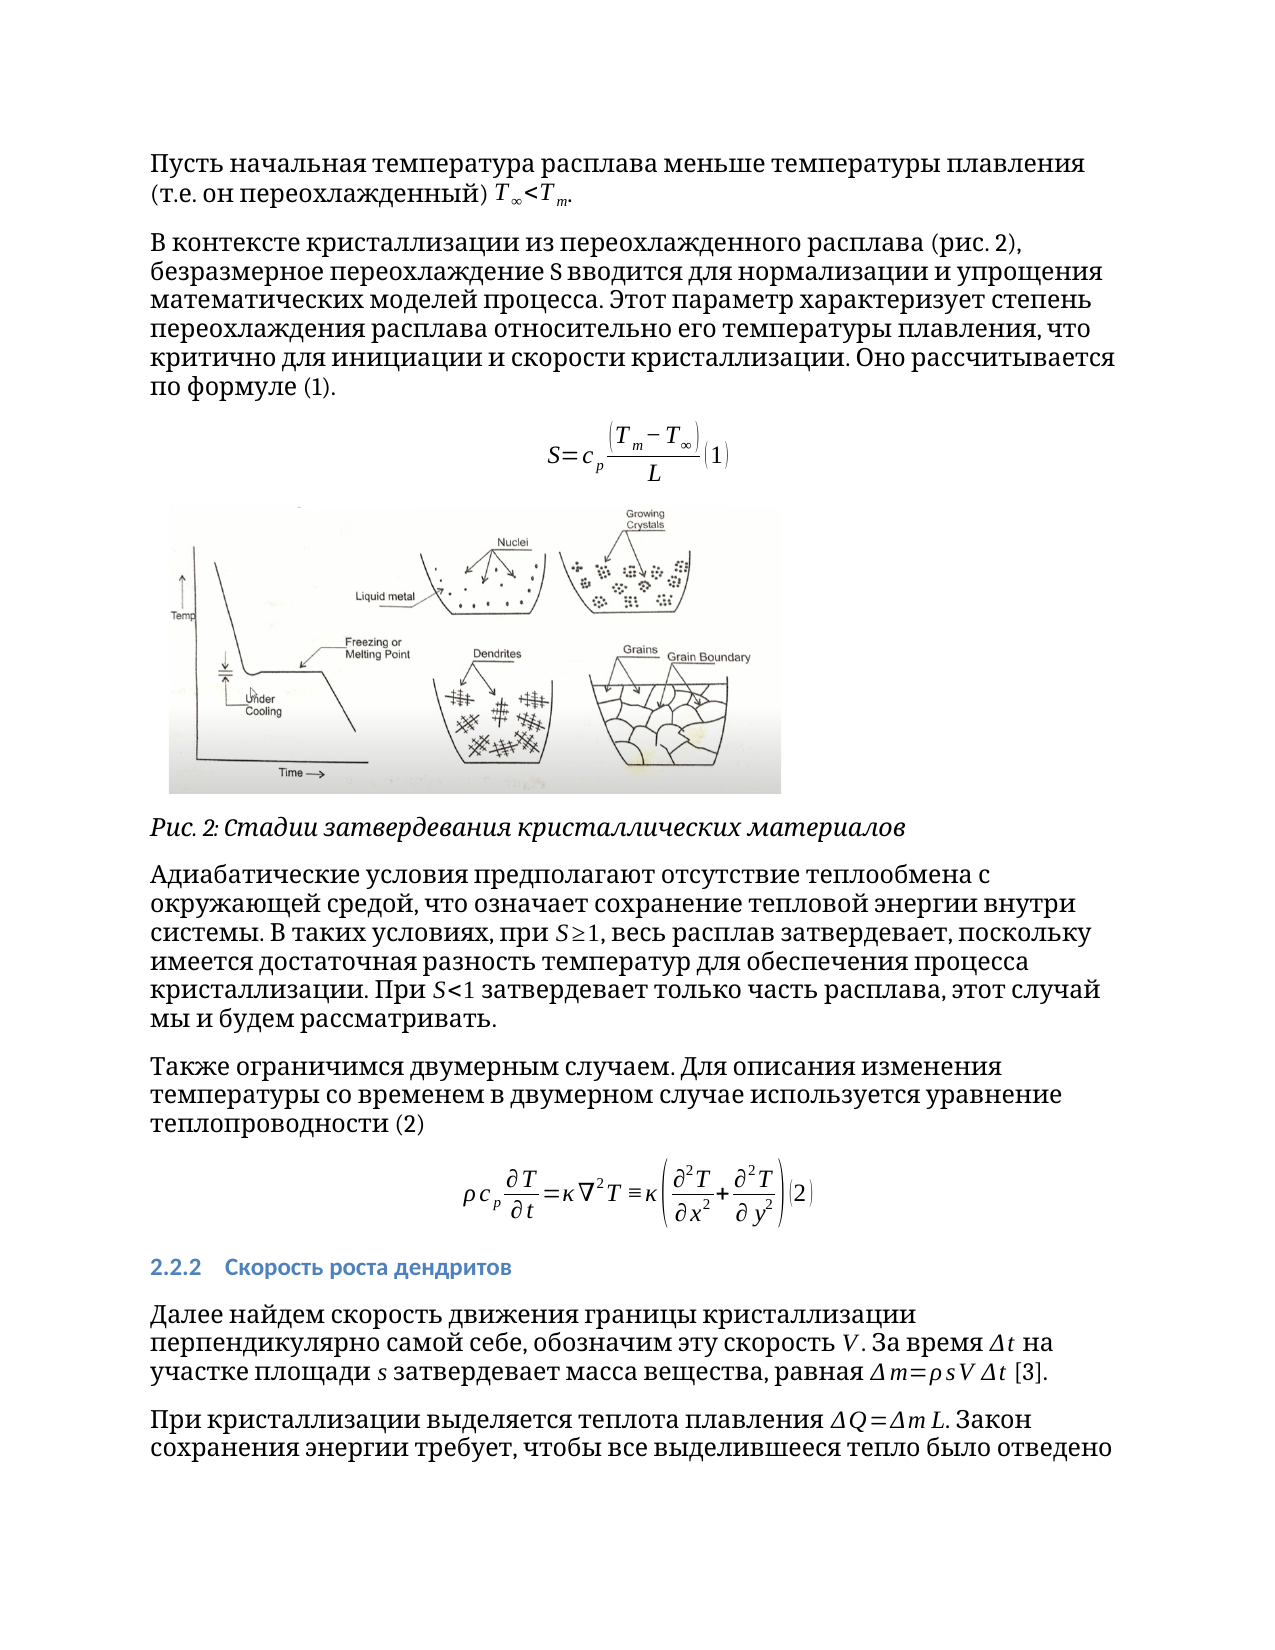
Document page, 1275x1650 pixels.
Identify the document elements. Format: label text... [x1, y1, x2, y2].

text Также ограничимся двумерным случаем. Для описания изменения температуры со временем в двумерном случае используется уравнение теплопроводности (2) [150, 1053, 1125, 1139]
text В контексте кристаллизации из переохлажденного расплава (рис. 2), безразмерное переохлаждение S вводится для нормализации и упрощения математических моделей процесса. Этот параметр характеризует степень переохлаждения расплава относительно его температуры плавления, что критично для инициации и скорости кристаллизации. Оно рассчитывается по формуле (1). [150, 229, 1125, 401]
text Далее найдем скорость движения границы кристаллизации перпендикулярно самой себе, обозначим эту скорость . За время на участке площади затвердевает масса вещества, равная [3]. [150, 1301, 1125, 1387]
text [150, 1406, 1125, 1463]
text Рис. 2: Cтадии затвердевания кристаллических материалов [150, 814, 1125, 843]
subtitle 2.2.2 Скорость роста дендритов [150, 1251, 1125, 1282]
text Адиабатические условия предполагают отсутствие теплообмена с окружающей средой, что означает сохранение тепловой энергии внутри системы. В таких условиях, при , весь расплав затвердевает, поскольку имеется достаточная разность температур для обеспечения процесса кристаллизации. При затвердевает только часть расплава, этот случай мы и будем рассматривать. [150, 861, 1125, 1034]
picture [168, 505, 782, 794]
text Пусть начальная температура расплава меньше температуры плавления (т.е. он переохлажденный) . [150, 150, 1125, 210]
